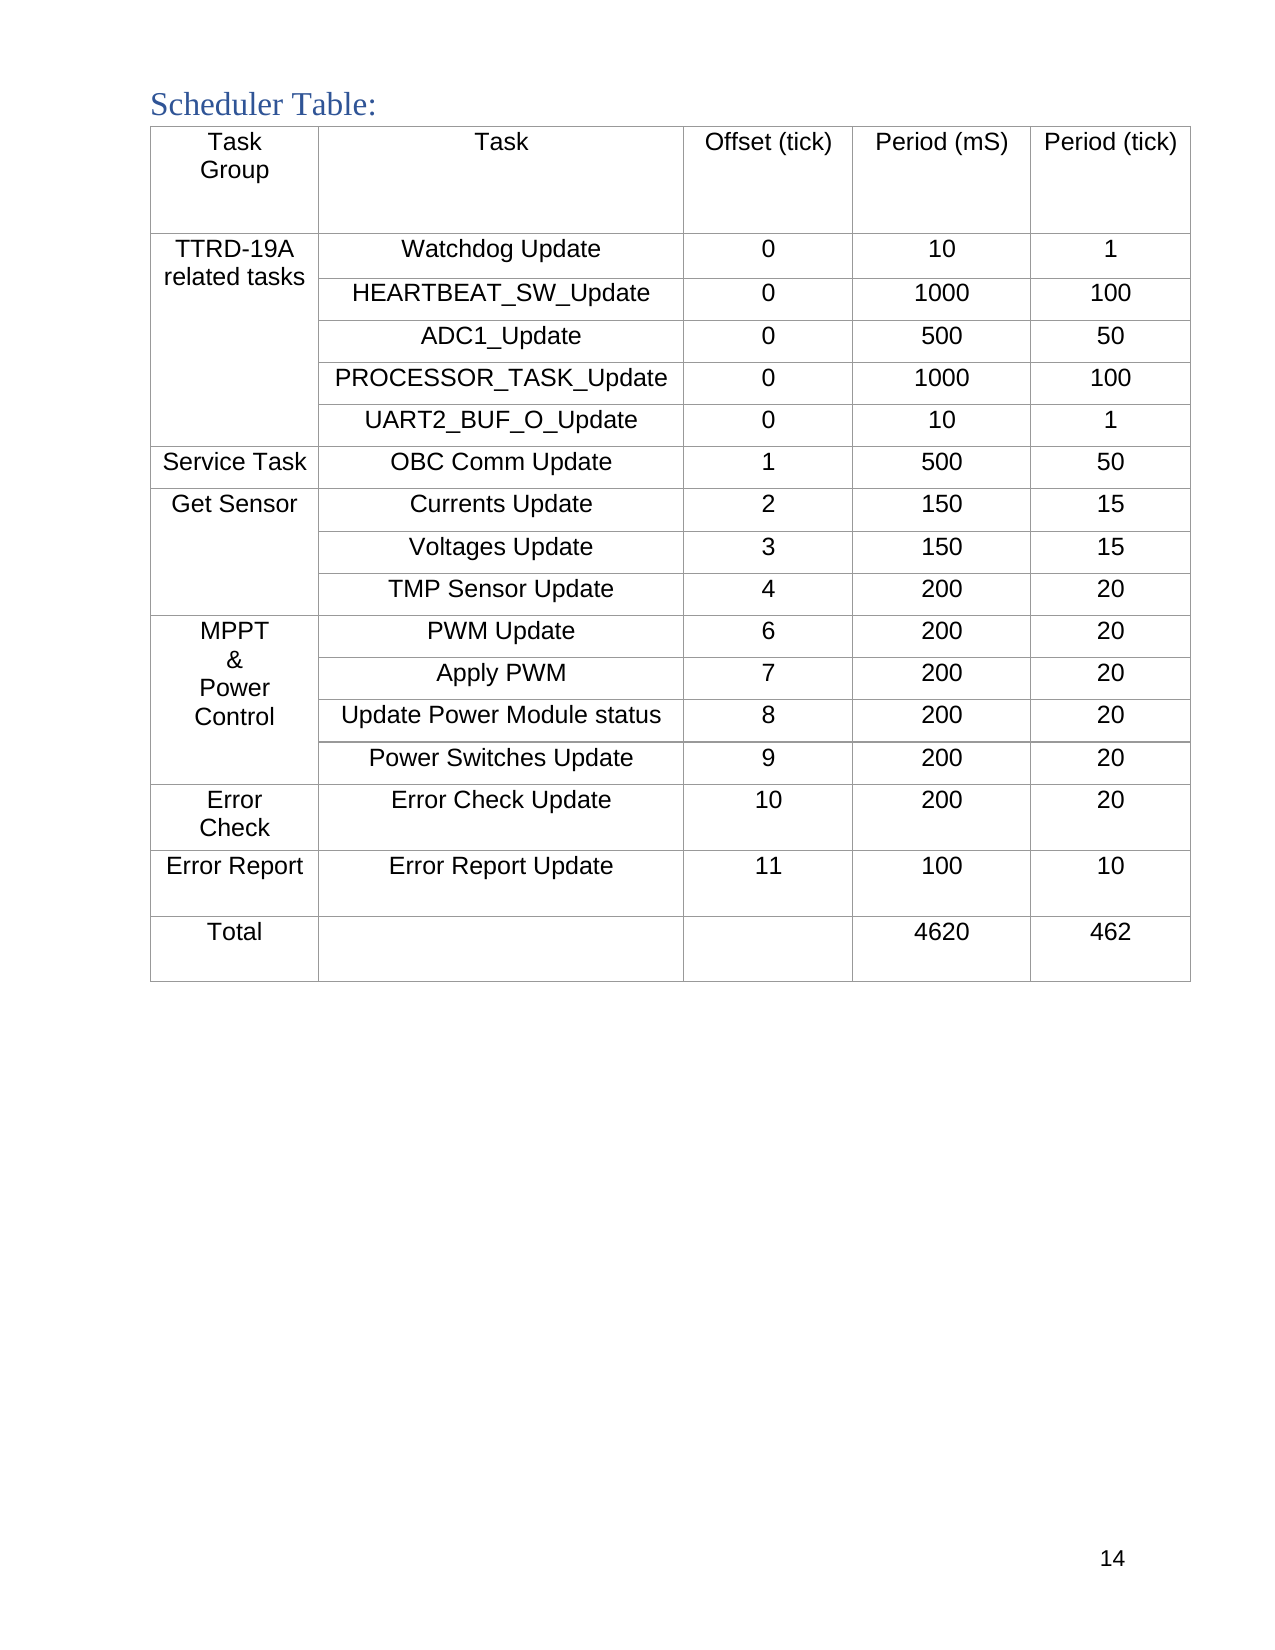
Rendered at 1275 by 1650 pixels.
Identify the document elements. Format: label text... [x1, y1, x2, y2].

table_cell 10 [684, 785, 852, 850]
table_header Task [319, 127, 683, 232]
table_cell MPPT & Power Control [151, 616, 318, 784]
table_cell 20 [1031, 658, 1190, 699]
table_cell 200 [853, 785, 1030, 850]
table_cell 1000 [853, 363, 1030, 404]
table_header Offset (tick) [684, 127, 852, 232]
table_cell 15 [1031, 489, 1190, 531]
table_cell 6 [684, 616, 852, 657]
table_cell 100 [853, 851, 1030, 916]
table_header Period (tick) [1031, 127, 1190, 232]
table_cell 20 [1031, 785, 1190, 850]
table_cell HEARTBEAT_SW_Update [319, 279, 683, 319]
table_cell 50 [1031, 321, 1190, 362]
table_cell 462 [1031, 917, 1190, 981]
table_cell 200 [853, 700, 1030, 741]
table_cell 0 [684, 363, 852, 404]
table_cell 150 [853, 489, 1030, 531]
table_cell 50 [1031, 447, 1190, 488]
table_cell 200 [853, 658, 1030, 699]
table_cell [684, 917, 852, 981]
table_cell Error Report Update [319, 851, 683, 916]
table_cell TTRD-19A related tasks [151, 234, 318, 446]
table_cell 1 [684, 447, 852, 488]
table_cell 2 [684, 489, 852, 531]
table_cell 100 [1031, 279, 1190, 319]
table_cell 8 [684, 700, 852, 741]
table_cell 0 [684, 405, 852, 446]
table_cell 20 [1031, 574, 1190, 615]
table_cell OBC Comm Update [319, 447, 683, 488]
table_cell 15 [1031, 532, 1190, 573]
table_cell Error Report [151, 851, 318, 916]
table_cell 500 [853, 321, 1030, 362]
table_cell 0 [684, 279, 852, 319]
table_cell 0 [684, 234, 852, 277]
table_cell 20 [1031, 743, 1190, 784]
table_cell 3 [684, 532, 852, 573]
table_cell Error Check [151, 785, 318, 850]
table_cell Update Power Module status [319, 700, 683, 741]
subtitle Scheduler Table: [150, 84, 1125, 123]
table_cell 7 [684, 658, 852, 699]
table_header Task Group [151, 127, 318, 232]
table_cell Apply PWM [319, 658, 683, 699]
table_cell 20 [1031, 616, 1190, 657]
table_cell Error Check Update [319, 785, 683, 850]
table_cell 1000 [853, 279, 1030, 319]
table_cell 9 [684, 743, 852, 784]
table_cell PWM Update [319, 616, 683, 657]
table_cell 1 [1031, 234, 1190, 277]
table_cell Watchdog Update [319, 234, 683, 277]
table_cell Currents Update [319, 489, 683, 531]
table_cell UART2_BUF_O_Update [319, 405, 683, 446]
table_cell Service Task [151, 447, 318, 488]
table_cell PROCESSOR_TASK_Update [319, 363, 683, 404]
table_cell 150 [853, 532, 1030, 573]
table_cell 200 [853, 574, 1030, 615]
table_cell Get Sensor [151, 489, 318, 615]
table_cell 10 [853, 405, 1030, 446]
table_cell Voltages Update [319, 532, 683, 573]
table_cell 500 [853, 447, 1030, 488]
table_cell TMP Sensor Update [319, 574, 683, 615]
table_cell Total [151, 917, 318, 981]
table_cell 1 [1031, 405, 1190, 446]
table_cell Power Switches Update [319, 743, 683, 784]
table_cell [319, 917, 683, 981]
table_cell 10 [1031, 851, 1190, 916]
table_cell 0 [684, 321, 852, 362]
table_cell 100 [1031, 363, 1190, 404]
table_cell 10 [853, 234, 1030, 277]
table_header Period (mS) [853, 127, 1030, 232]
table_cell 4620 [853, 917, 1030, 981]
table_cell 4 [684, 574, 852, 615]
table_cell 11 [684, 851, 852, 916]
table_cell 200 [853, 616, 1030, 657]
table_cell 20 [1031, 700, 1190, 741]
table_cell ADC1_Update [319, 321, 683, 362]
table_cell 200 [853, 743, 1030, 784]
